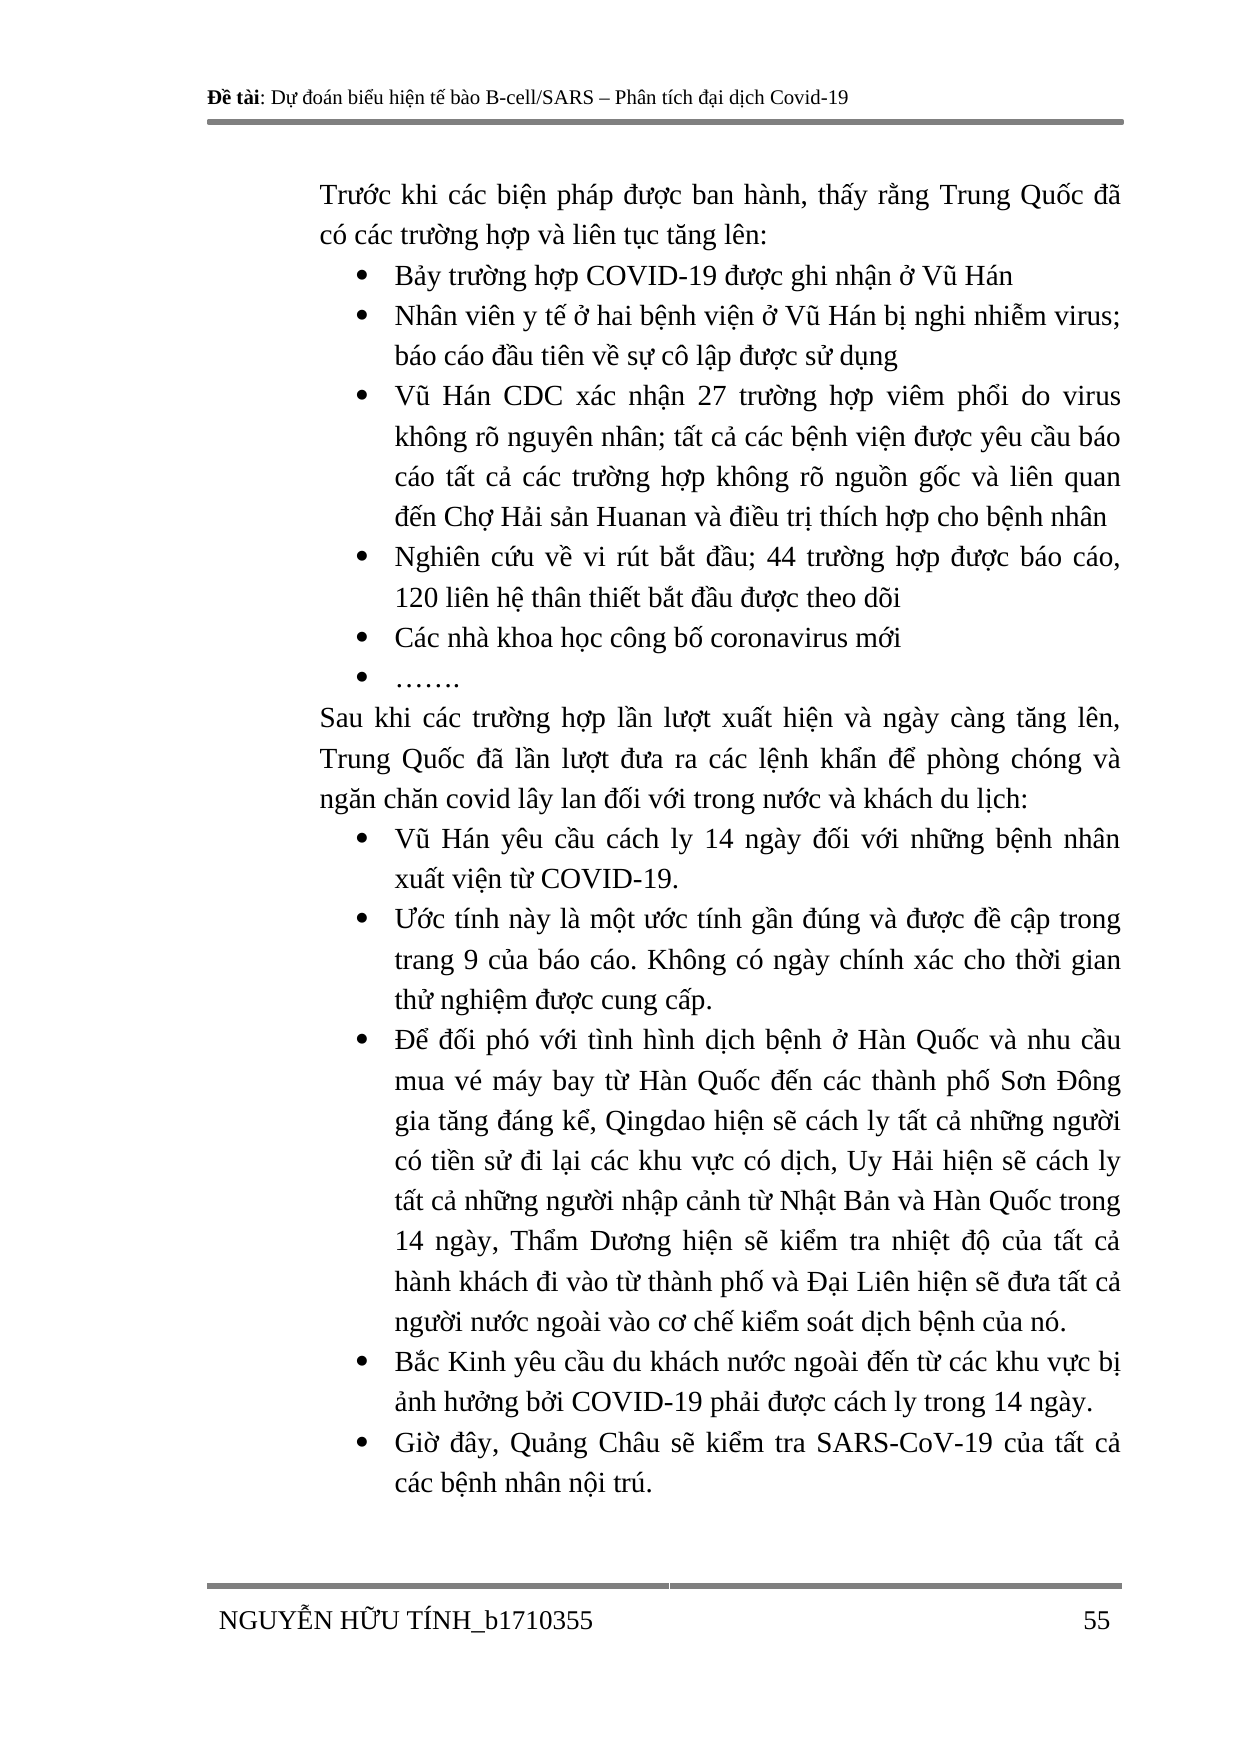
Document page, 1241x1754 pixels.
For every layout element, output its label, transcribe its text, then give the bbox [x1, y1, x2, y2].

list ……. [357, 660, 1122, 694]
list Ước tính này là một ước tính gần đúng và được đề cập trong trang 9 của báo cáo. Không có ngày chính xác cho thời gian thử nghiệm được cung cấp. [357, 902, 1122, 1016]
text Sau khi các trường hợp lần lượt xuất hiện và ngày càng tăng lên, Trung Quốc đã lần lượt đưa ra các lệnh khẩn để phòng chóng và ngăn chăn covid lây lan đối với trong nước và khách du lịch: [319, 701, 1122, 814]
list Vũ Hán CDC xác nhận 27 trường hợp viêm phổi do virus không rõ nguyên nhân; tất cả các bệnh viện được yêu cầu báo cáo tất cả các trường hợp không rõ nguồn gốc và liên quan đến Chợ Hải sản Huanan và điều trị thích hợp cho bệnh nhân [357, 378, 1122, 533]
list Để đối phó với tình hình dịch bệnh ở Hàn Quốc và nhu cầu mua vé máy bay từ Hàn Quốc đến các thành phố Sơn Đông gia tăng đáng kể, Qingdao hiện sẽ cách ly tất cả những người có tiền sử đi lại các khu vực có dịch, Uy Hải hiện sẽ cách ly tất cả những người nhập cảnh từ Nhật Bản và Hàn Quốc trong 14 ngày, Thẩm Dương hiện sẽ kiểm tra nhiệt độ của tất cả hành khách đi vào từ thành phố và Đại Liên hiện sẽ đưa tất cả người nước ngoài vào cơ chế kiểm soát dịch bệnh của nó. [357, 1022, 1122, 1337]
list Nghiên cứu về vi rút bắt đầu; 44 trường hợp được báo cáo, 120 liên hệ thân thiết bắt đầu được theo dõi [357, 539, 1122, 613]
list Bắc Kinh yêu cầu du khách nước ngoài đến từ các khu vực bị ảnh hưởng bởi COVID-19 phải được cách ly trong 14 ngày. [357, 1344, 1122, 1418]
list Vũ Hán yêu cầu cách ly 14 ngày đối với những bệnh nhân xuất viện từ COVID-19. [357, 821, 1122, 895]
list Giờ đây, Quảng Châu sẽ kiểm tra SARS-CoV-19 của tất cả các bệnh nhân nội trú. [357, 1425, 1122, 1498]
text Trước khi các biện pháp được ban hành, thấy rằng Trung Quốc đã có các trường hợp và liên tục tăng lên: [319, 177, 1122, 251]
list Nhân viên y tế ở hai bệnh viện ở Vũ Hán bị nghi nhiễm virus; báo cáo đầu tiên về sự cô lập được sử dụng [357, 298, 1122, 372]
list Bảy trường hợp COVID-19 được ghi nhận ở Vũ Hán [357, 258, 1122, 291]
list Các nhà khoa học công bố coronavirus mới [357, 620, 1122, 653]
